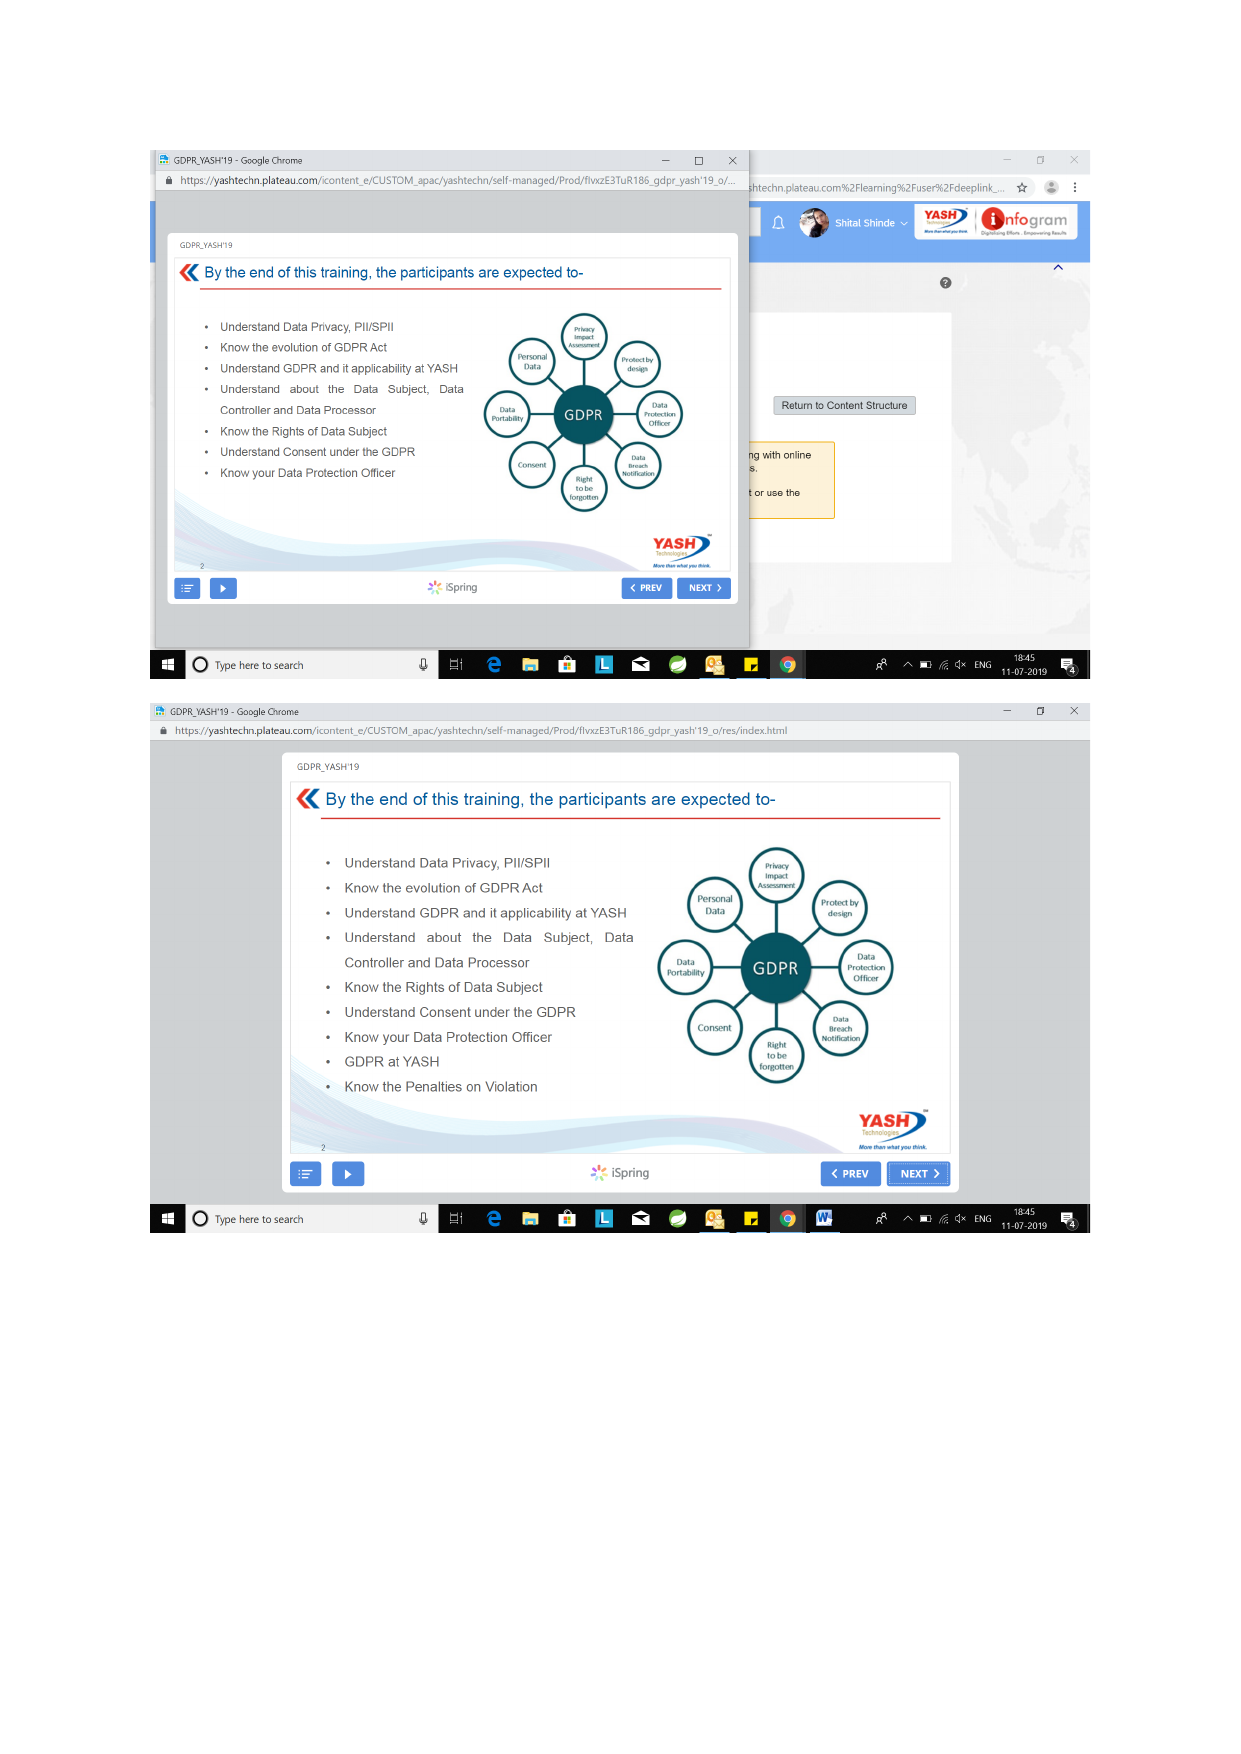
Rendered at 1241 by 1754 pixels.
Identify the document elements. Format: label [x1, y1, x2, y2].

picture [150, 703, 1091, 1233]
picture [150, 150, 1091, 679]
